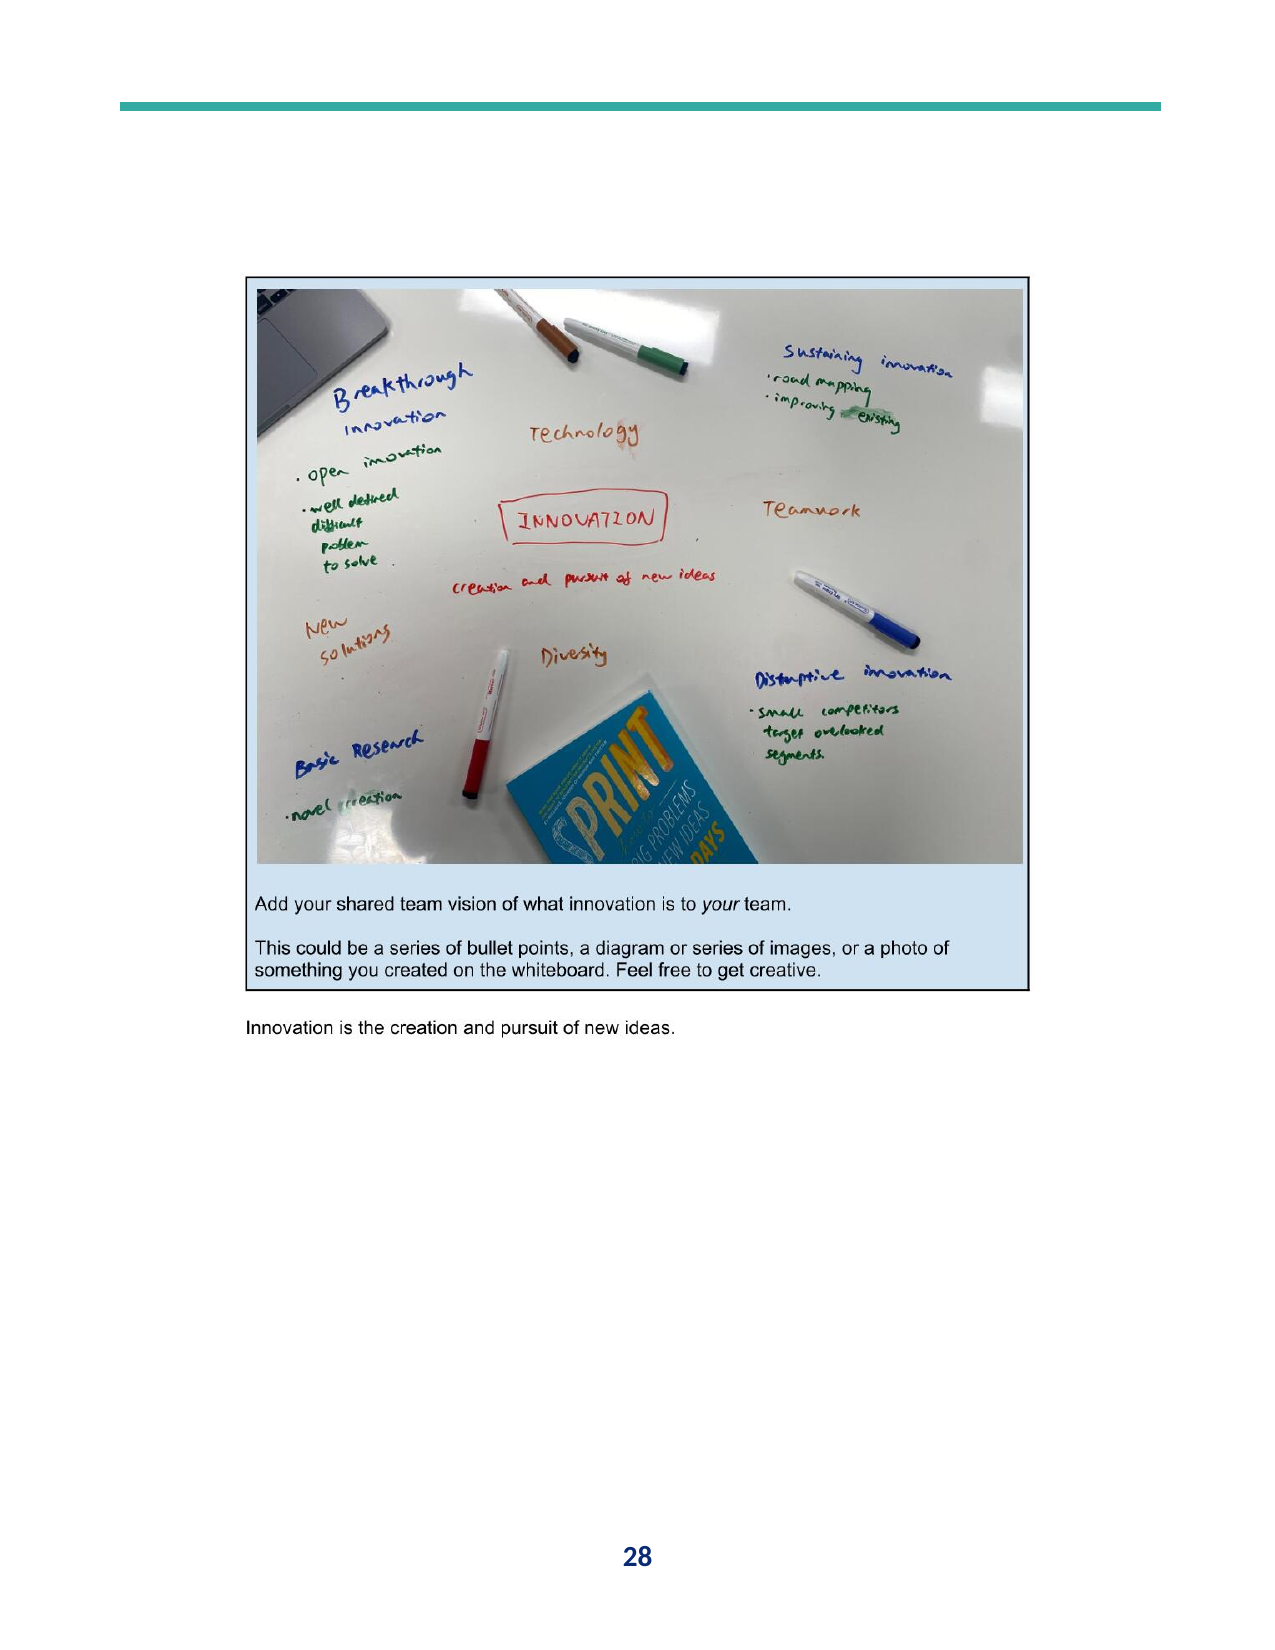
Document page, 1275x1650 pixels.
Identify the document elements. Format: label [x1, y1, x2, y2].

picture [120, 151, 1155, 1539]
